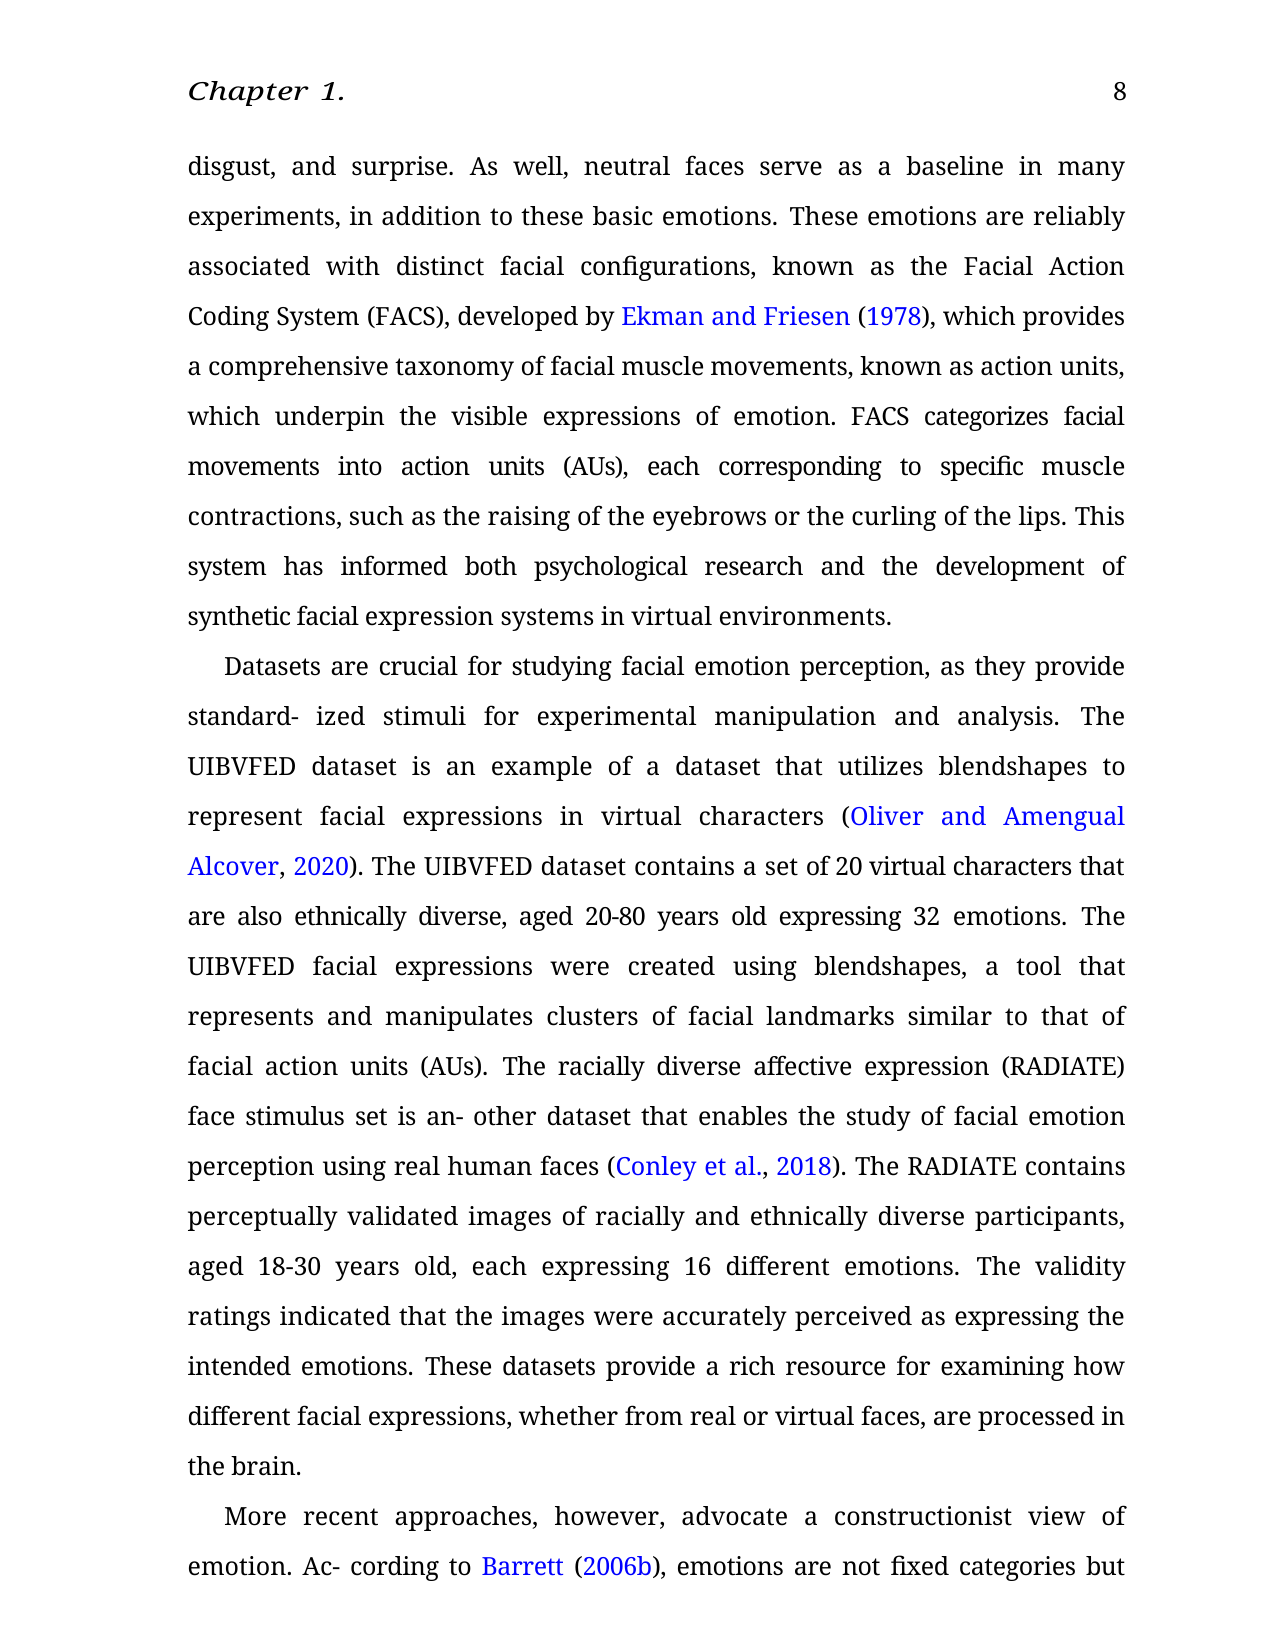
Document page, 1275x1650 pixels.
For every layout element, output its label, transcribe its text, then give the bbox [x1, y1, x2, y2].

text disgust, and surprise. As well, neutral faces serve as a baseline in many experiments, in addition to these basic emotions. These emotions are reliably associated with distinct facial configurations, known as the Facial Action Coding System (FACS), developed by Ekman and Friesen (1978), which provides a comprehensive taxonomy of facial muscle movements, known as action units, which underpin the visible expressions of emotion. FACS categorizes facial movements into action units (AUs), each corresponding to specific muscle contractions, such as the raising of the eyebrows or the curling of the lips. This system has informed both psychological research and the development of synthetic facial expression systems in virtual environments. [187, 148, 1125, 632]
text Datasets are crucial for studying facial emotion perception, as they provide standard- ized stimuli for experimental manipulation and analysis. The UIBVFED dataset is an example of a dataset that utilizes blendshapes to represent facial expressions in virtual characters (Oliver and Amengual Alcover, 2020). The UIBVFED dataset contains a set of 20 virtual characters that are also ethnically diverse, aged 20-80 years old expressing 32 emotions. The UIBVFED facial expressions were created using blendshapes, a tool that represents and manipulates clusters of facial landmarks similar to that of facial action units (AUs). The racially diverse affective expression (RADIATE) face stimulus set is an- other dataset that enables the study of facial emotion perception using real human faces (Conley et al., 2018). The RADIATE contains perceptually validated images of racially and ethnically diverse participants, aged 18-30 years old, each expressing 16 different emotions. The validity ratings indicated that the images were accurately perceived as expressing the intended emotions. These datasets provide a rich resource for examining how different facial expressions, whether from real or virtual faces, are processed in the brain. [187, 648, 1126, 1482]
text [187, 1499, 1125, 1583]
